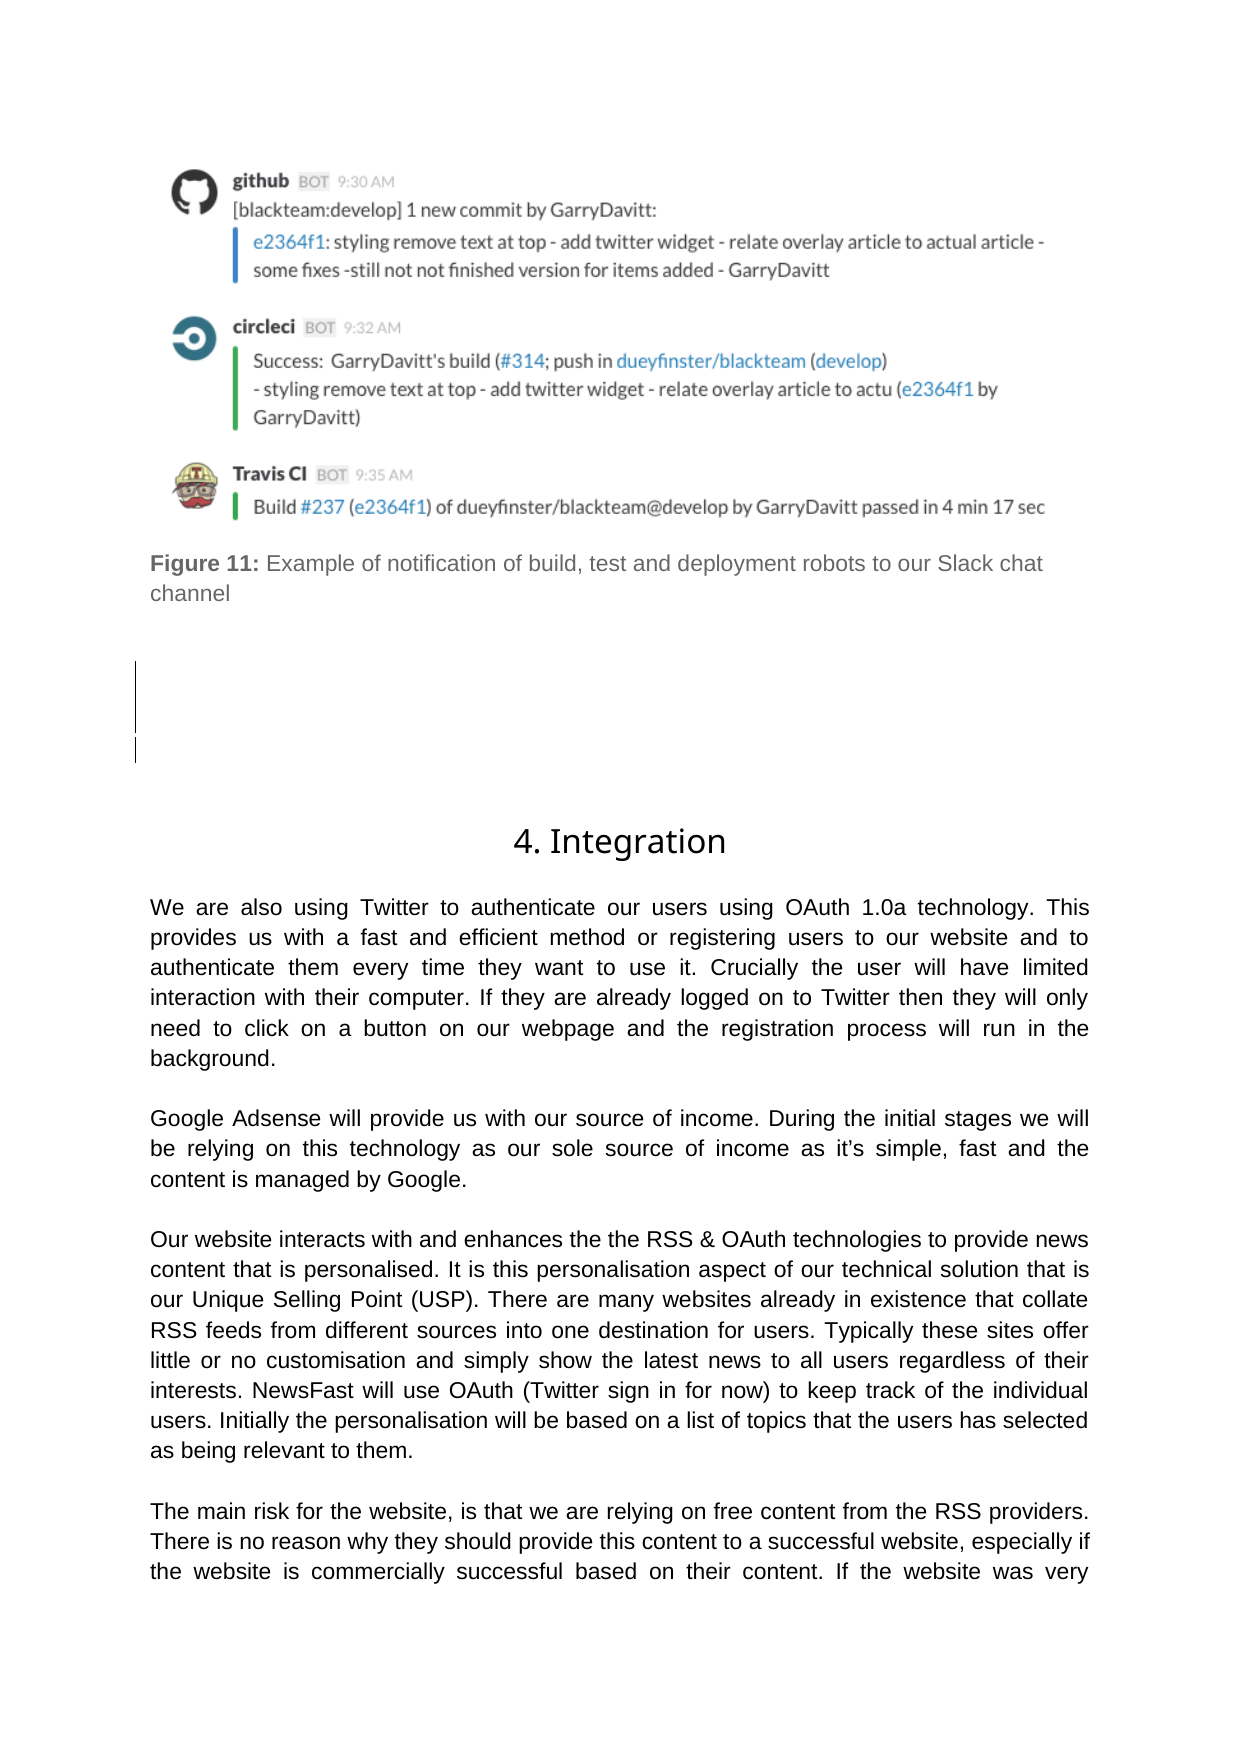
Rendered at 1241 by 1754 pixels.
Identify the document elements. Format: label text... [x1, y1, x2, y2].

picture [150, 150, 1091, 546]
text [150, 1498, 1090, 1584]
text Figure 11: Example of notification of build, test and deployment robots to our Slack chat channel [150, 550, 1090, 606]
subtitle 4. Integration [150, 818, 1090, 863]
text Google Adsense will provide us with our source of income. During the initial stages we will be relying on this technology as our sole source of income as it’s simple, fast and the content is managed by Google. [150, 1105, 1090, 1192]
text Our website interacts with and enhances the the RSS & OAuth technologies to provide news content that is personalised. It is this personalisation aspect of our technical solution that is our Unique Selling Point (USP). There are many websites already in existence that collate RSS feeds from different sources into one destination for users. Typically these sites offer little or no customisation and simply show the latest news to all users regardless of their interests. NewsFast will use OAuth (Twitter sign in for now) to keep track of the individual users. Initially the personalisation will be based on a list of topics that the users has selected as being relevant to them. [150, 1226, 1090, 1464]
text We are also using Twitter to authenticate our users using OAuth 1.0a technology. This provides us with a fast and efficient method or registering users to our website and to authenticate them every time they want to use it. Crucially the user will have limited interaction with their computer. If they are already logged on to Twitter then they will only need to click on a button on our webpage and the registration process will run in the background. [150, 894, 1090, 1071]
